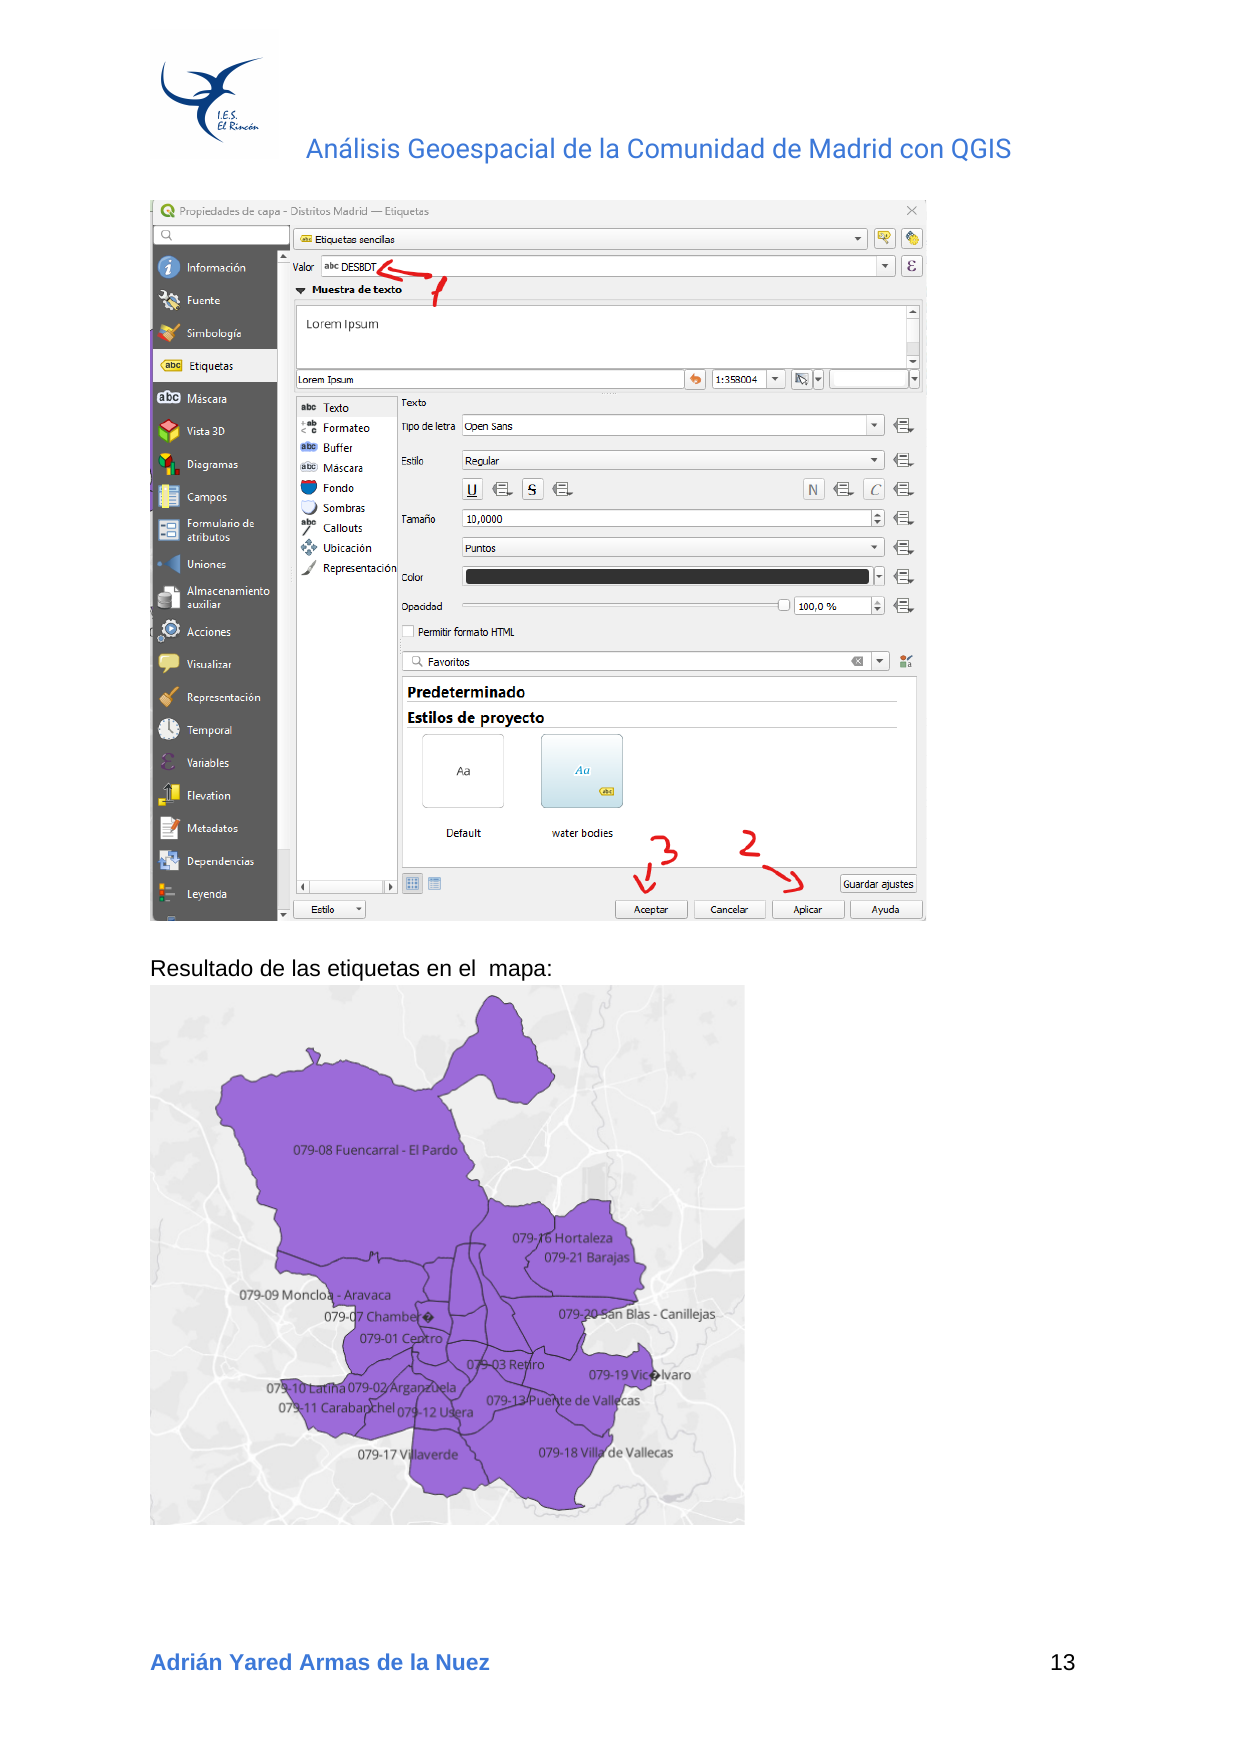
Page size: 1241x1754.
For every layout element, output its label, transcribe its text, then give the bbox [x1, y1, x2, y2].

picture [150, 200, 927, 921]
picture [150, 29, 279, 159]
picture [150, 985, 745, 1525]
text Resultado de las etiquetas en el mapa: [150, 955, 1090, 981]
